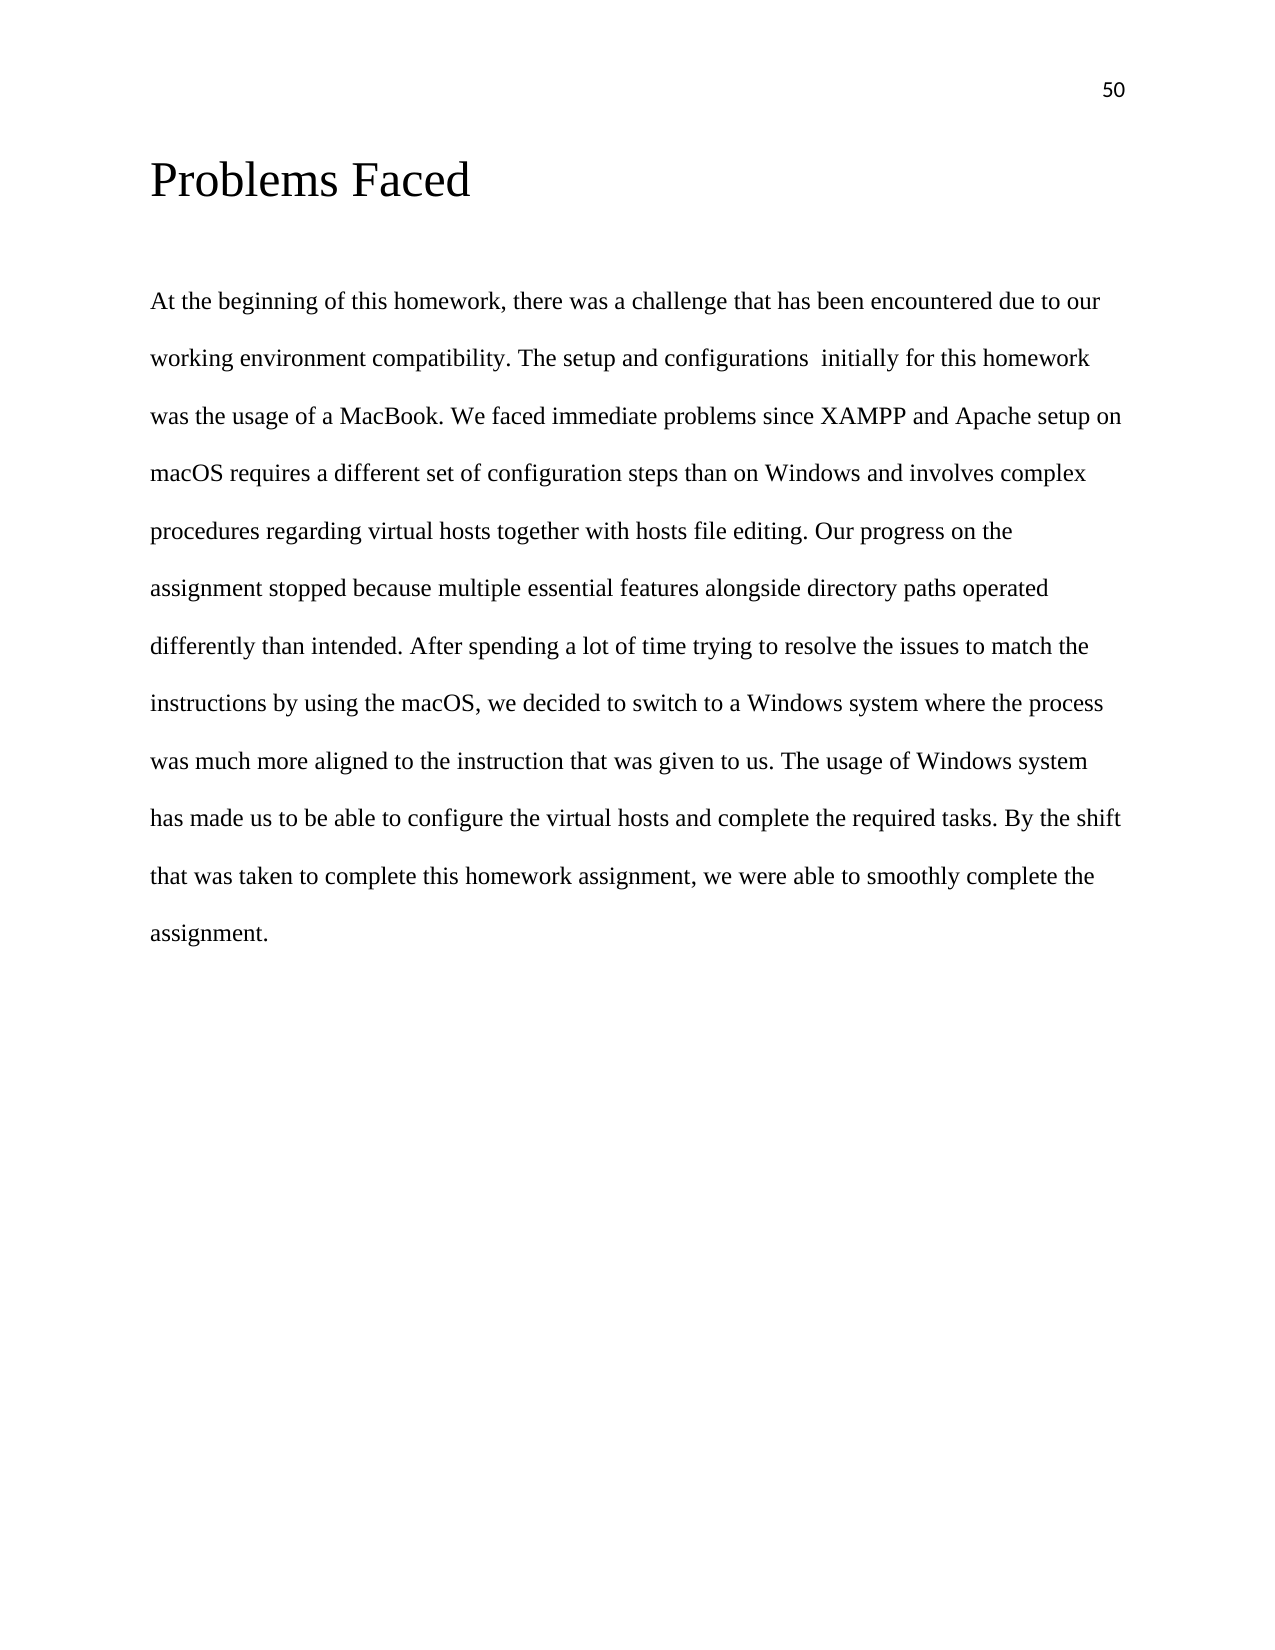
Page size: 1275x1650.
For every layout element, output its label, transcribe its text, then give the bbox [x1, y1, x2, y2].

text At the beginning of this homework, there was a challenge that has been encountered due to our working environment compatibility. The setup and configurations initially for this homework was the usage of a MacBook. We faced immediate problems since XAMPP and Apache setup on macOS requires a different set of configuration steps than on Windows and involves complex procedures regarding virtual hosts together with hosts file editing. Our progress on the assignment stopped because multiple essential features alongside directory paths operated differently than intended. After spending a lot of time trying to resolve the issues to match the instructions by using the macOS, we decided to switch to a Windows system where the process was much more aligned to the instruction that was given to us. The usage of Windows system has made us to be able to configure the virtual hosts and complete the required tasks. By the shift that was taken to complete this homework assignment, we were able to smoothly complete the assignment. [150, 286, 1125, 947]
subtitle Problems Faced [150, 150, 1125, 207]
